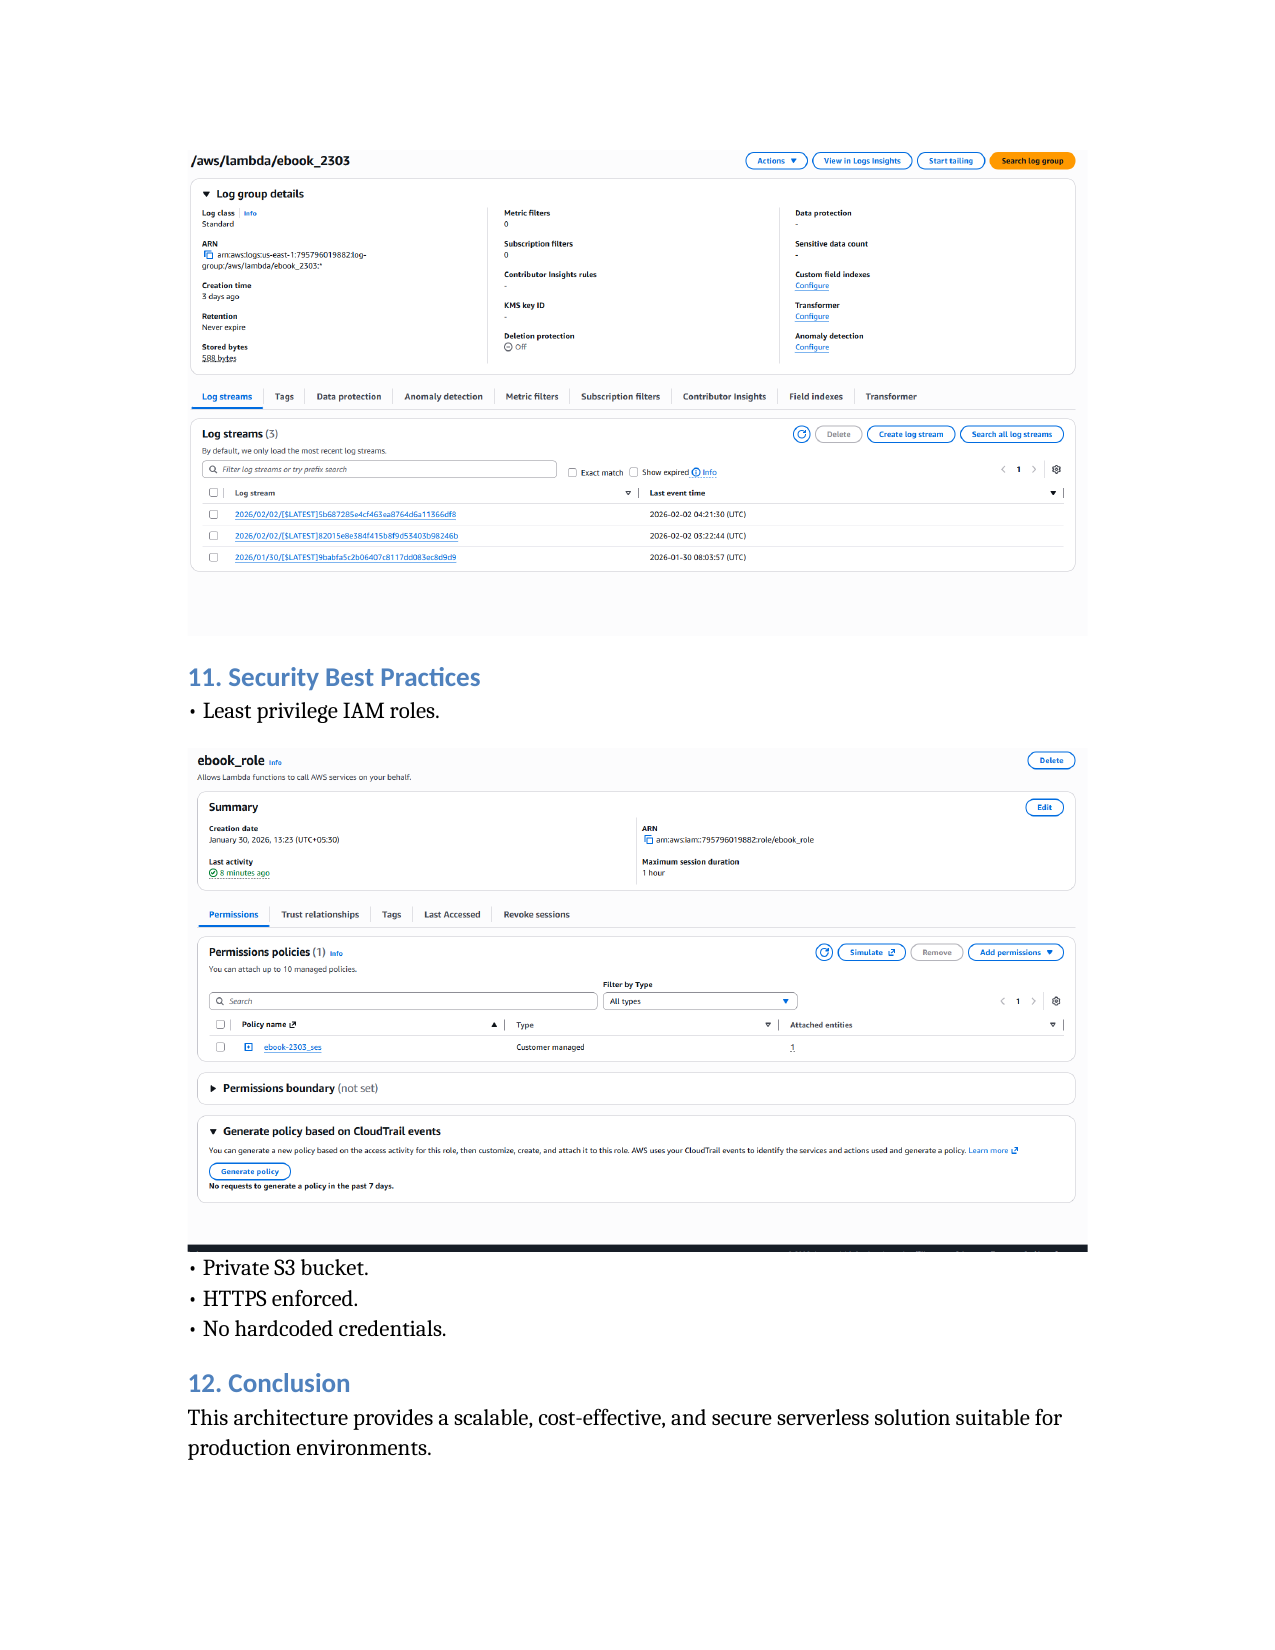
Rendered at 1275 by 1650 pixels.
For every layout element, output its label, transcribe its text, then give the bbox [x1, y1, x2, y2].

text • Least privilege IAM roles. [187, 698, 1087, 724]
subtitle 12. Conclusion [187, 1367, 1087, 1400]
subtitle 11. Security Best Practices [187, 660, 1087, 693]
picture [187, 748, 1088, 1252]
picture [187, 150, 1088, 636]
text • Private S3 bucket. • HTTPS enforced. • No hardcoded credentials. [187, 1252, 1087, 1342]
text This architecture provides a scalable, cost-effective, and secure serverless solution suitable for production environments. [187, 1404, 1087, 1461]
